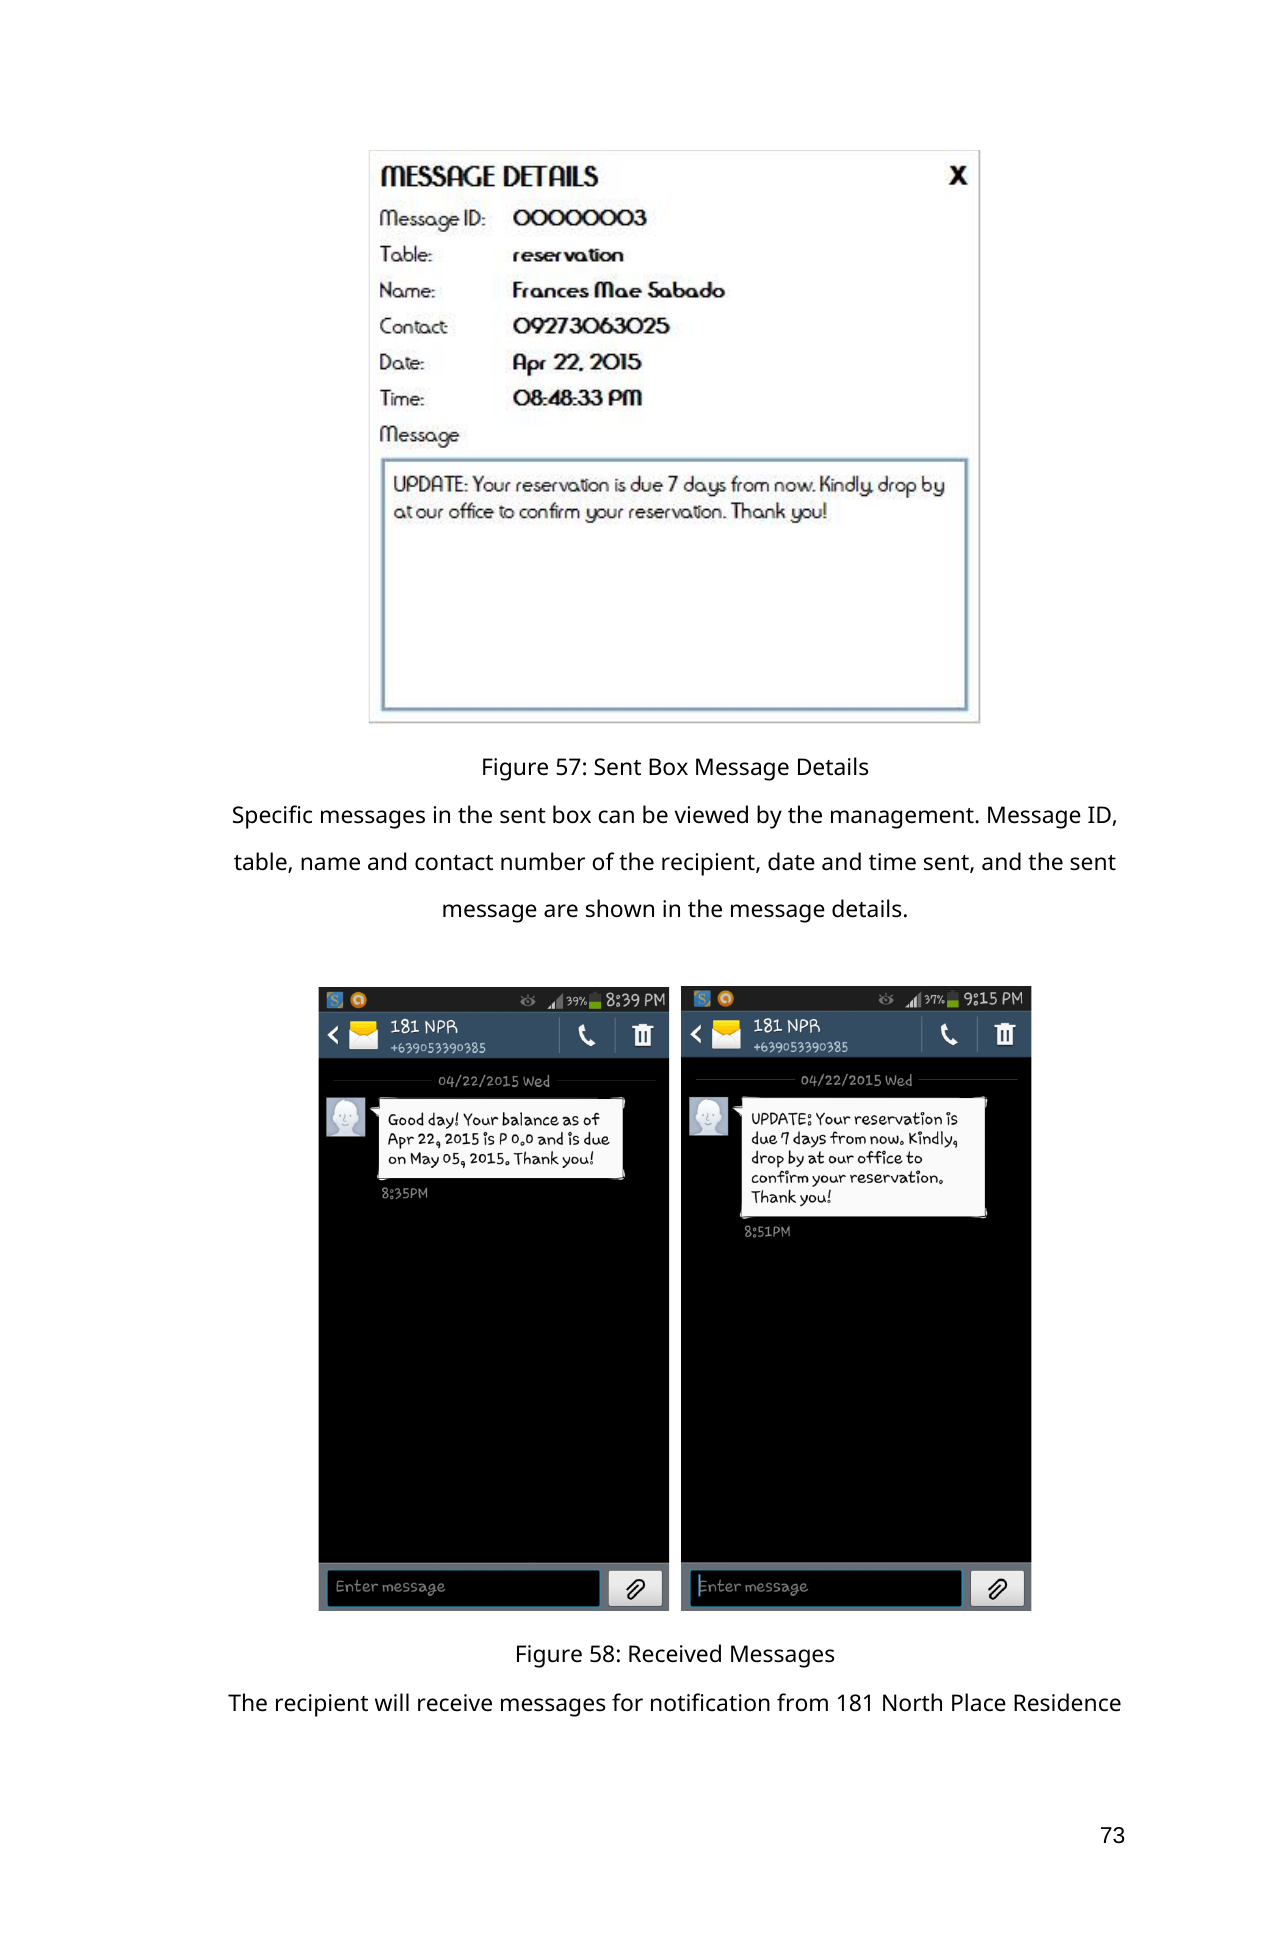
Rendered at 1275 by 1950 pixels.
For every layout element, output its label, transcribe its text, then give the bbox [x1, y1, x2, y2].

text Specific messages in the sent box can be viewed by the management. Message ID, table, name and contact number of the recipient, date and time sent, and the sent message are shown in the message details. [225, 799, 1125, 924]
picture [681, 986, 1032, 1611]
picture [318, 987, 670, 1611]
picture [368, 150, 982, 725]
subtitle Figure 57: Sent Box Message Details [225, 751, 1125, 782]
subtitle Figure 58: Received Messages [225, 1638, 1125, 1670]
text The recipient will receive messages for notification from 181 North Place Residence [225, 1687, 1125, 1718]
